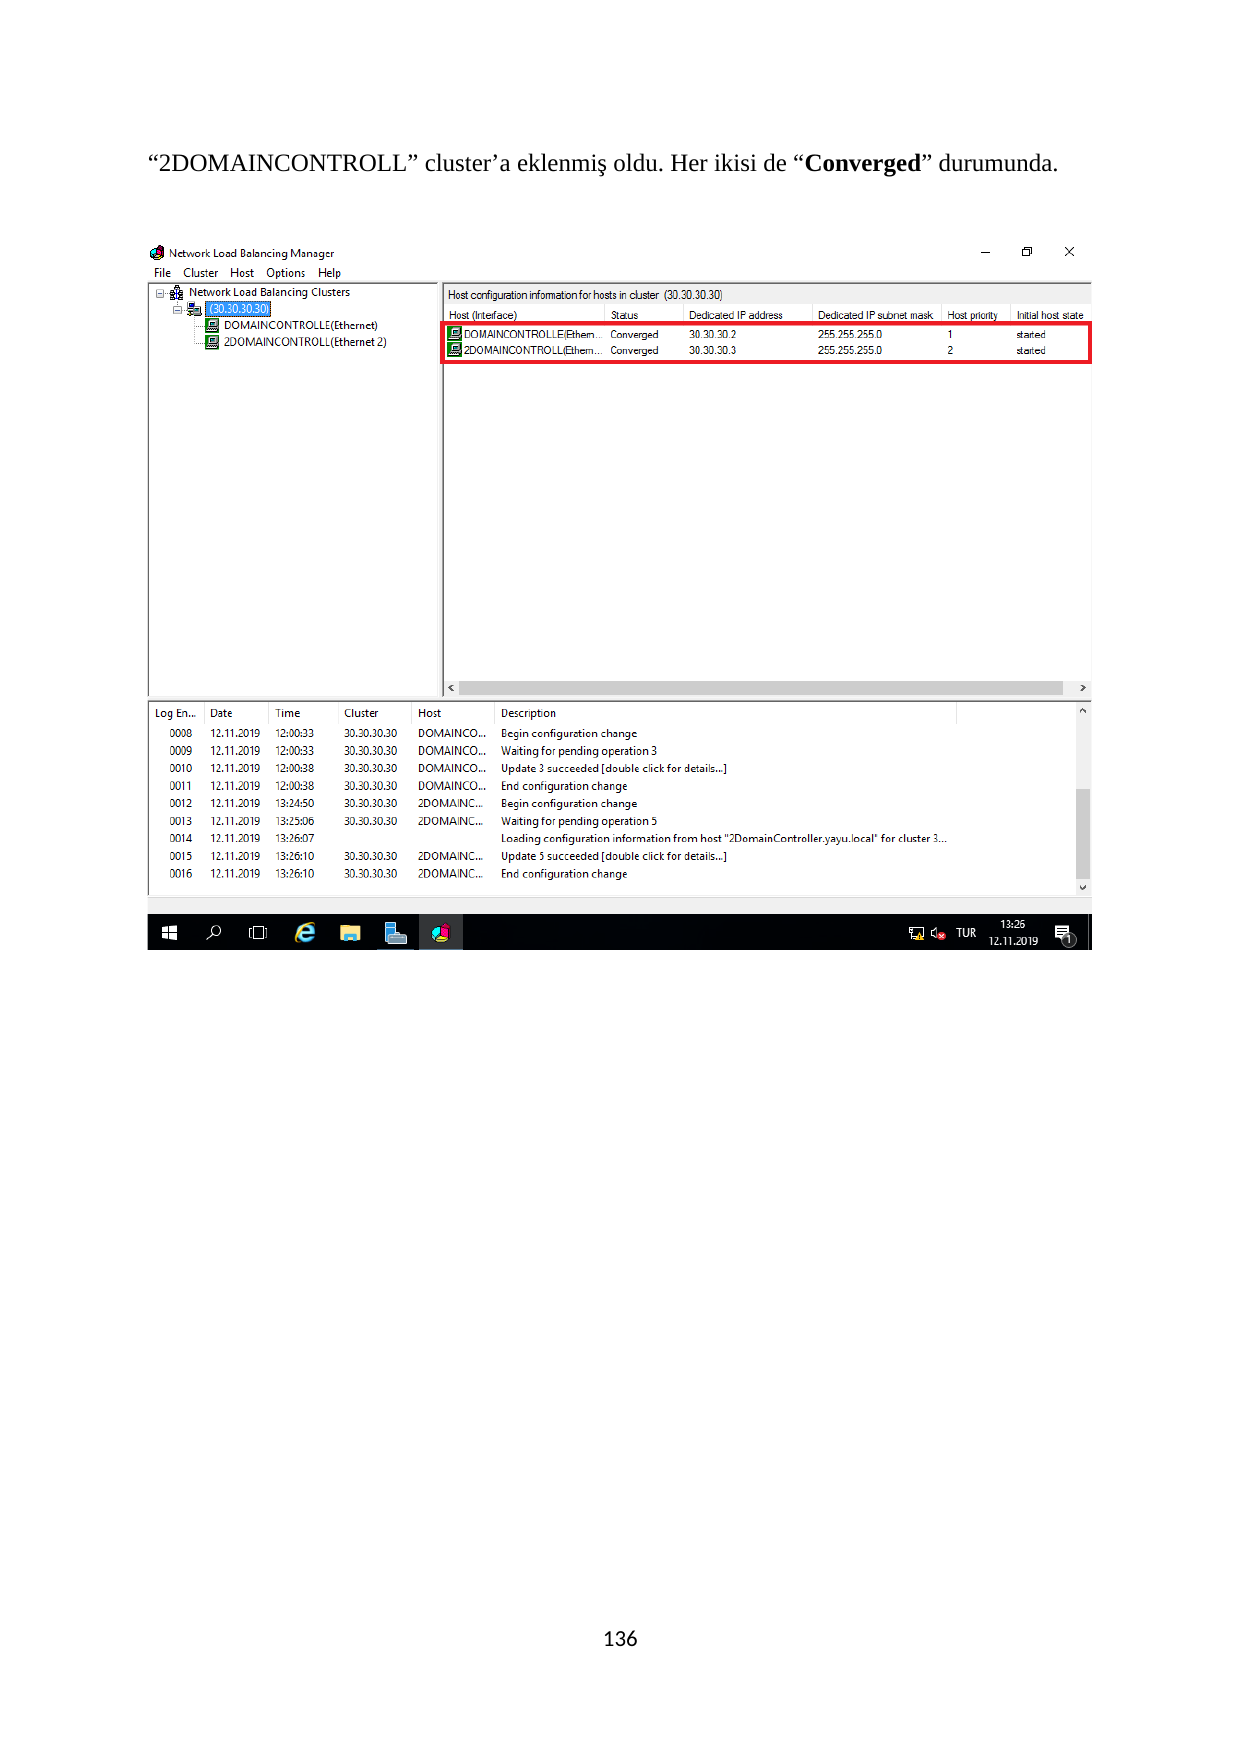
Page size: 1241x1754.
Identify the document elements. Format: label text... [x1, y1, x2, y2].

text “2DOMAINCONTROLL” cluster’a eklenmiş oldu. Her ikisi de “Converged” durumunda. [148, 148, 1093, 176]
picture [147, 243, 1092, 950]
